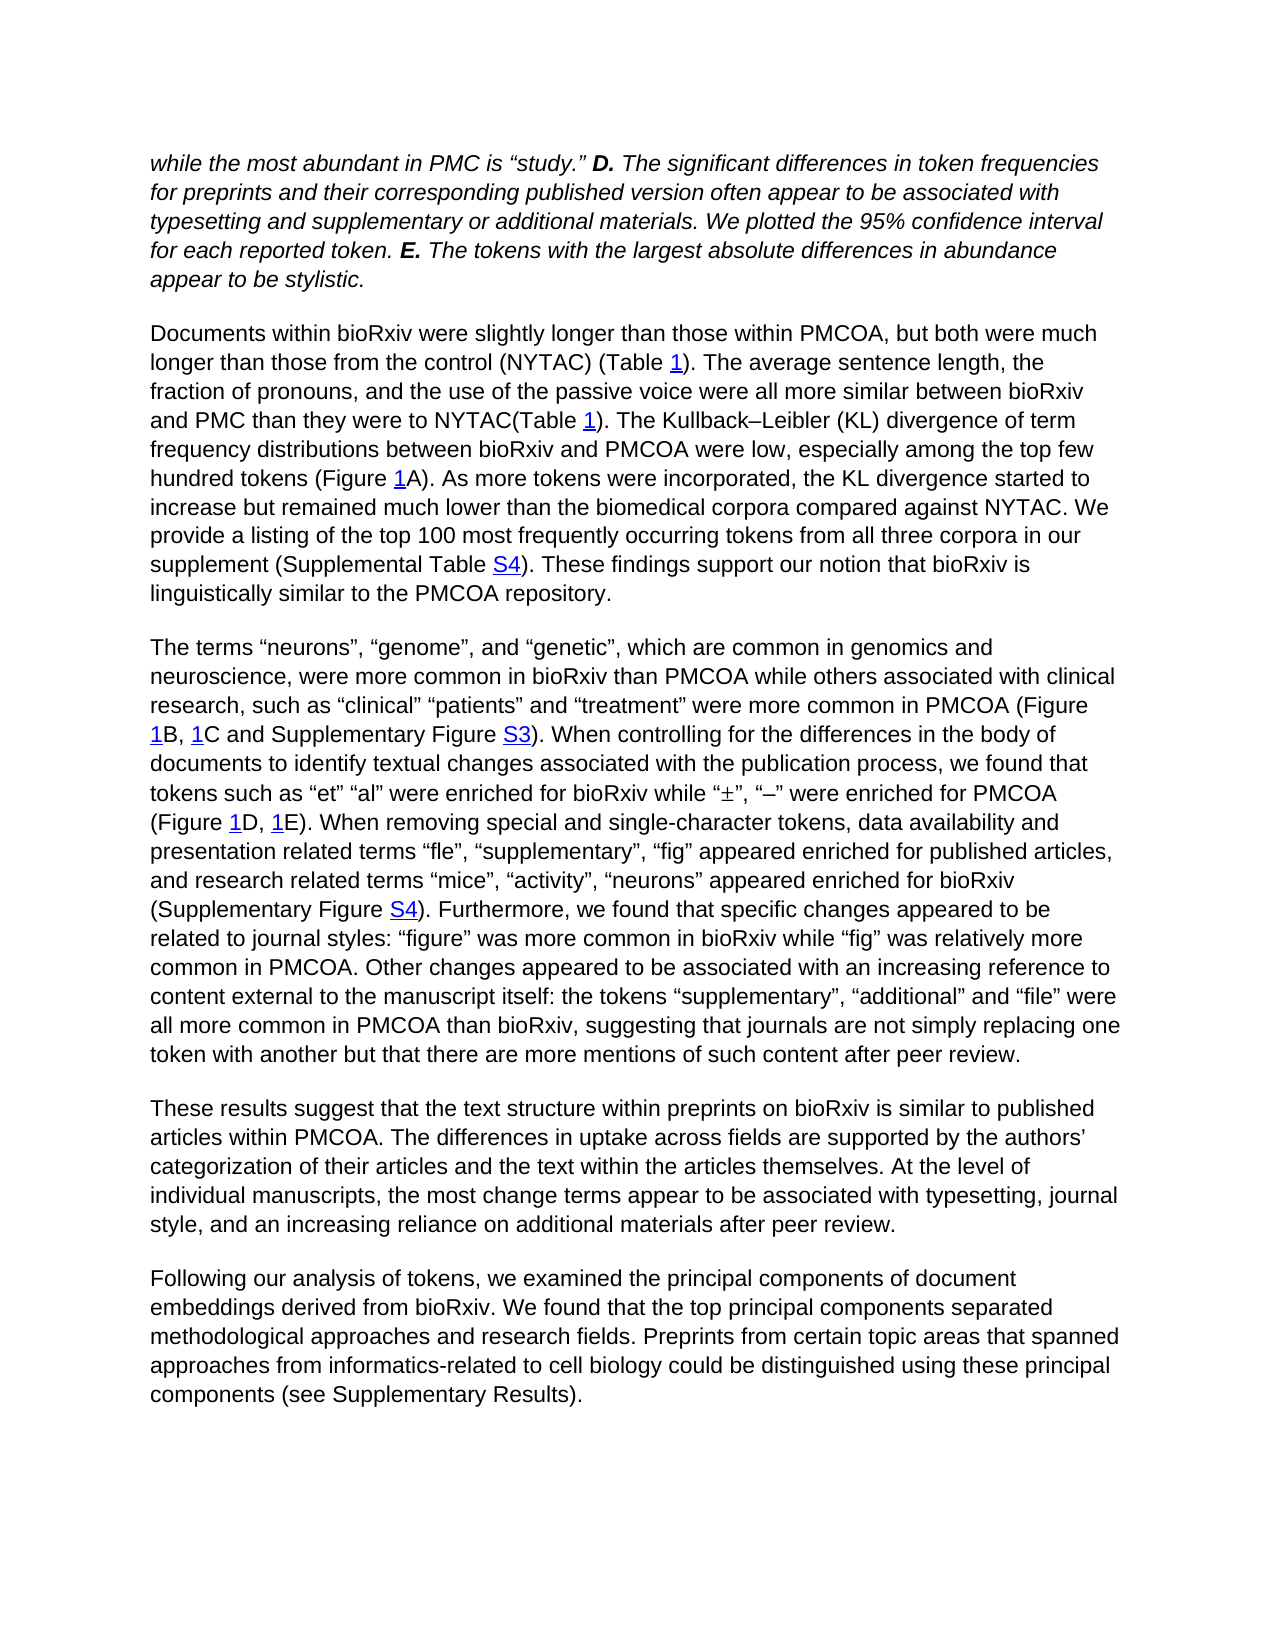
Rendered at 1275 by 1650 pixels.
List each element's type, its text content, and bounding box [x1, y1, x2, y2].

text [150, 150, 1125, 292]
text The terms “neurons”, “genome”, and “genetic”, which are common in genomics and neuroscience, were more common in bioRxiv than PMCOA while others associated with clinical research, such as “clinical” “patients” and “treatment” were more common in PMCOA (Figure 1B, 1C and Supplementary Figure S3). When controlling for the differences in the body of documents to identify textual changes associated with the publication process, we found that tokens such as “et” “al” were enriched for bioRxiv while “”, “–” were enriched for PMCOA (Figure 1D, 1E). When removing special and single-character tokens, data availability and presentation related terms “fle”, “supplementary”, “fig” appeared enriched for published articles, and research related terms “mice”, “activity”, “neurons” appeared enriched for bioRxiv (Supplementary Figure S4). Furthermore, we found that specific changes appeared to be related to journal styles: “figure” was more common in bioRxiv while “fig” was relatively more common in PMCOA. Other changes appeared to be associated with an increasing reference to content external to the manuscript itself: the tokens “supplementary”, “additional” and “file” were all more common in PMCOA than bioRxiv, suggesting that journals are not simply replacing one token with another but that there are more mentions of such content after peer review. [150, 634, 1125, 1067]
text These results suggest that the text structure within preprints on bioRxiv is similar to published articles within PMCOA. The differences in uptake across fields are supported by the authors’ categorization of their articles and the text within the articles themselves. At the level of individual manuscripts, the most change terms appear to be associated with typesetting, journal style, and an increasing reliance on additional materials after peer review. [150, 1095, 1125, 1237]
text Following our analysis of tokens, we examined the principal components of document embeddings derived from bioRxiv. We found that the top principal components separated methodological approaches and research fields. Preprints from certain topic areas that spanned approaches from informatics-related to cell biology could be distinguished using these principal components (see Supplementary Results). [150, 1265, 1125, 1407]
text Documents within bioRxiv were slightly longer than those within PMCOA, but both were much longer than those from the control (NYTAC) (Table 1). The average sentence length, the fraction of pronouns, and the use of the passive voice were all more similar between bioRxiv and PMC than they were to NYTAC(Table 1). The Kullback–Leibler (KL) divergence of term frequency distributions between bioRxiv and PMCOA were low, especially among the top few hundred tokens (Figure 1A). As more tokens were incorporated, the KL divergence started to increase but remained much lower than the biomedical corpora compared against NYTAC. We provide a listing of the top 100 most frequently occurring tokens from all three corpora in our supplement (Supplemental Table S4). These findings support our notion that bioRxiv is linguistically similar to the PMCOA repository. [150, 320, 1125, 607]
